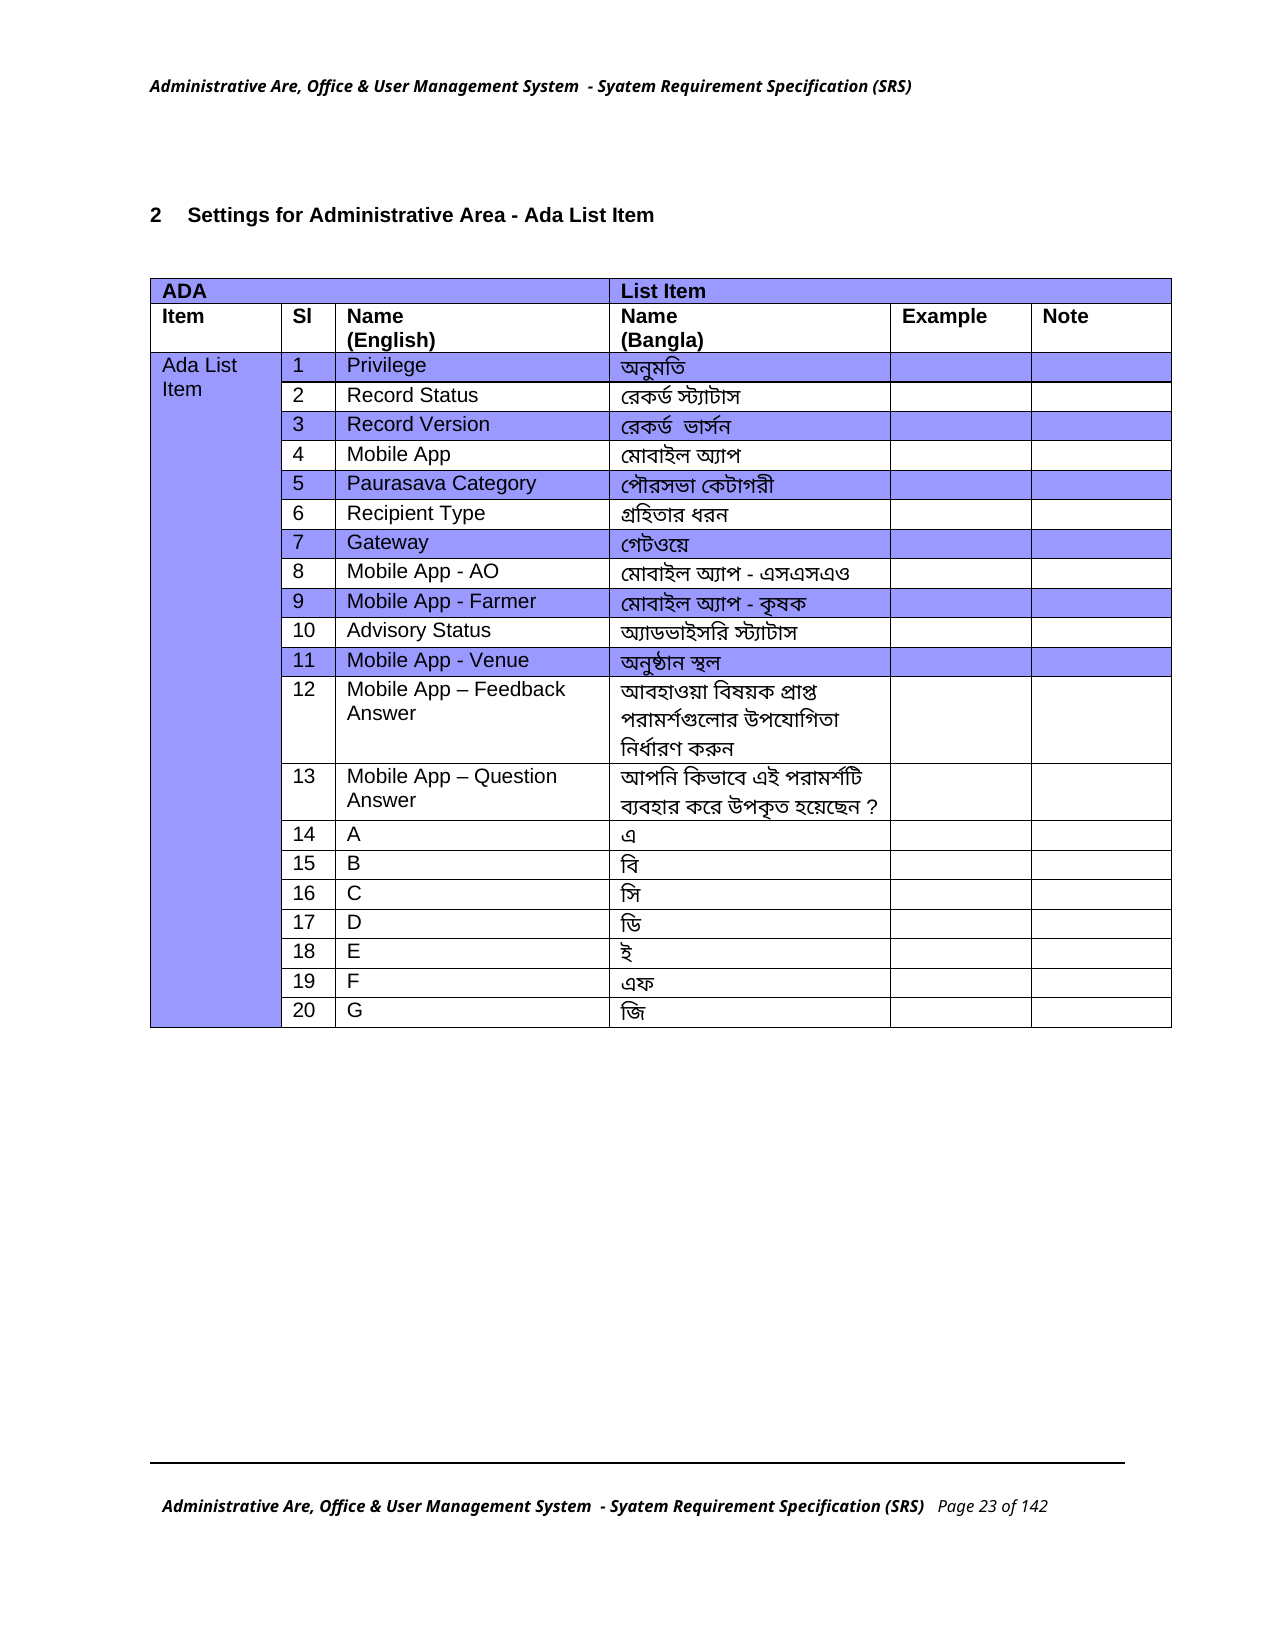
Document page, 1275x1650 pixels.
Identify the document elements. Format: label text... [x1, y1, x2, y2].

table_cell [891, 441, 1031, 470]
table_cell Sl [282, 304, 335, 352]
table_cell [1032, 383, 1171, 411]
table_cell [891, 677, 1031, 762]
table_cell আবহাওয়া বিষয়ক প্রাপ্ত পরামর্শগুলোর উপযোগিতা নির্ধারণ করুন [610, 677, 890, 762]
table_cell [1032, 880, 1171, 909]
table_cell [891, 764, 1031, 820]
table_cell [1032, 910, 1171, 938]
table_cell 18 [282, 939, 335, 968]
table_cell Paurasava Category [336, 471, 609, 499]
table_cell [1032, 441, 1171, 470]
table_cell Item [151, 304, 281, 352]
table_cell 5 [282, 471, 335, 499]
table_cell Note [1032, 304, 1171, 352]
table_cell [891, 500, 1031, 529]
table_cell 19 [282, 969, 335, 997]
table_cell F [336, 969, 609, 997]
table_cell Example [891, 304, 1031, 352]
table_cell গেটওয়ে [610, 530, 890, 558]
table_cell [1032, 677, 1171, 762]
table_cell মোবাইল অ্যাপ - এসএসএও [610, 559, 890, 588]
table_cell ডি [610, 910, 890, 938]
table_cell 3 [282, 412, 335, 440]
table_cell [891, 559, 1031, 588]
table_cell [891, 618, 1031, 647]
table_cell 6 [282, 500, 335, 529]
table_cell [1032, 353, 1171, 381]
table_cell 2 [282, 383, 335, 411]
table_cell 9 [282, 589, 335, 617]
subtitle Settings for Administrative Area - Ada List Item [150, 202, 1125, 226]
table_cell Recipient Type [336, 500, 609, 529]
table_cell A [336, 821, 609, 850]
table_cell [891, 353, 1031, 381]
table_cell এফ [610, 969, 890, 997]
table_cell [1032, 589, 1171, 617]
table_cell Record Version [336, 412, 609, 440]
table_cell [891, 383, 1031, 411]
table_cell [1032, 530, 1171, 558]
table_cell Record Status [336, 383, 609, 411]
table_cell মোবাইল অ্যাপ - কৃষক [610, 589, 890, 617]
table_cell রেকর্ড ভার্সন [610, 412, 890, 440]
table_cell [891, 939, 1031, 968]
table_cell Gateway [336, 530, 609, 558]
table_cell [891, 910, 1031, 938]
table_cell Mobile App - Farmer [336, 589, 609, 617]
table_cell এ [610, 821, 890, 850]
table_cell রেকর্ড স্ট্যাটাস [610, 383, 890, 411]
table_cell [1032, 500, 1171, 529]
table_cell [1032, 471, 1171, 499]
table_cell B [336, 851, 609, 879]
table_cell সি [610, 880, 890, 909]
table_cell 12 [282, 677, 335, 762]
table_cell 14 [282, 821, 335, 850]
table_cell [1032, 648, 1171, 676]
table_cell [1032, 969, 1171, 997]
table_cell [1032, 764, 1171, 820]
table_cell 15 [282, 851, 335, 879]
table_cell [1032, 559, 1171, 588]
table_cell [891, 969, 1031, 997]
table_cell Advisory Status [336, 618, 609, 647]
table_cell Name (Bangla) [610, 304, 890, 352]
table_cell 7 [282, 530, 335, 558]
table_cell Mobile App - Venue [336, 648, 609, 676]
table_cell 11 [282, 648, 335, 676]
table_cell [1032, 851, 1171, 879]
table_header List Item [610, 279, 1171, 303]
table_cell 20 [282, 998, 335, 1027]
table_cell [1032, 412, 1171, 440]
table_cell 13 [282, 764, 335, 820]
table_cell [1032, 998, 1171, 1027]
table_cell [891, 998, 1031, 1027]
table_cell 17 [282, 910, 335, 938]
table_cell [891, 648, 1031, 676]
table_cell [891, 880, 1031, 909]
table_cell [891, 851, 1031, 879]
table_cell Mobile App - AO [336, 559, 609, 588]
table_cell Mobile App – Question Answer [336, 764, 609, 820]
table_cell ই [610, 939, 890, 968]
table_cell Mobile App [336, 441, 609, 470]
table_cell 16 [282, 880, 335, 909]
table_cell Mobile App – Feedback Answer [336, 677, 609, 762]
table_cell [1032, 821, 1171, 850]
table_cell G [336, 998, 609, 1027]
table_cell 4 [282, 441, 335, 470]
table_cell Privilege [336, 353, 609, 381]
table_cell Ada List Item [151, 353, 281, 1027]
table_cell 1 [282, 353, 335, 381]
table_cell অ্যাডভাইসরি স্ট্যাটাস [610, 618, 890, 647]
table_cell অনুষ্ঠান স্থল [610, 648, 890, 676]
table_cell [1032, 618, 1171, 647]
table_cell আপনি কিভাবে এই পরামর্শটি ব্যবহার করে উপকৃত হয়েছেন ? [610, 764, 890, 820]
table_cell [891, 530, 1031, 558]
table_cell Name (English) [336, 304, 609, 352]
table_cell [891, 589, 1031, 617]
table_cell [1032, 939, 1171, 968]
table_cell অনুমতি [610, 353, 890, 381]
table_cell 10 [282, 618, 335, 647]
table_cell E [336, 939, 609, 968]
table_cell মোবাইল অ্যাপ [610, 441, 890, 470]
table_cell জি [610, 998, 890, 1027]
table_cell বি [610, 851, 890, 879]
table_cell D [336, 910, 609, 938]
table_header ADA [151, 279, 609, 303]
table_cell [891, 412, 1031, 440]
table_cell [891, 821, 1031, 850]
table_cell C [336, 880, 609, 909]
table_cell 8 [282, 559, 335, 588]
table_cell [891, 471, 1031, 499]
table_cell গ্রহিতার ধরন [610, 500, 890, 529]
table_cell পৌরসভা কেটাগরী [610, 471, 890, 499]
